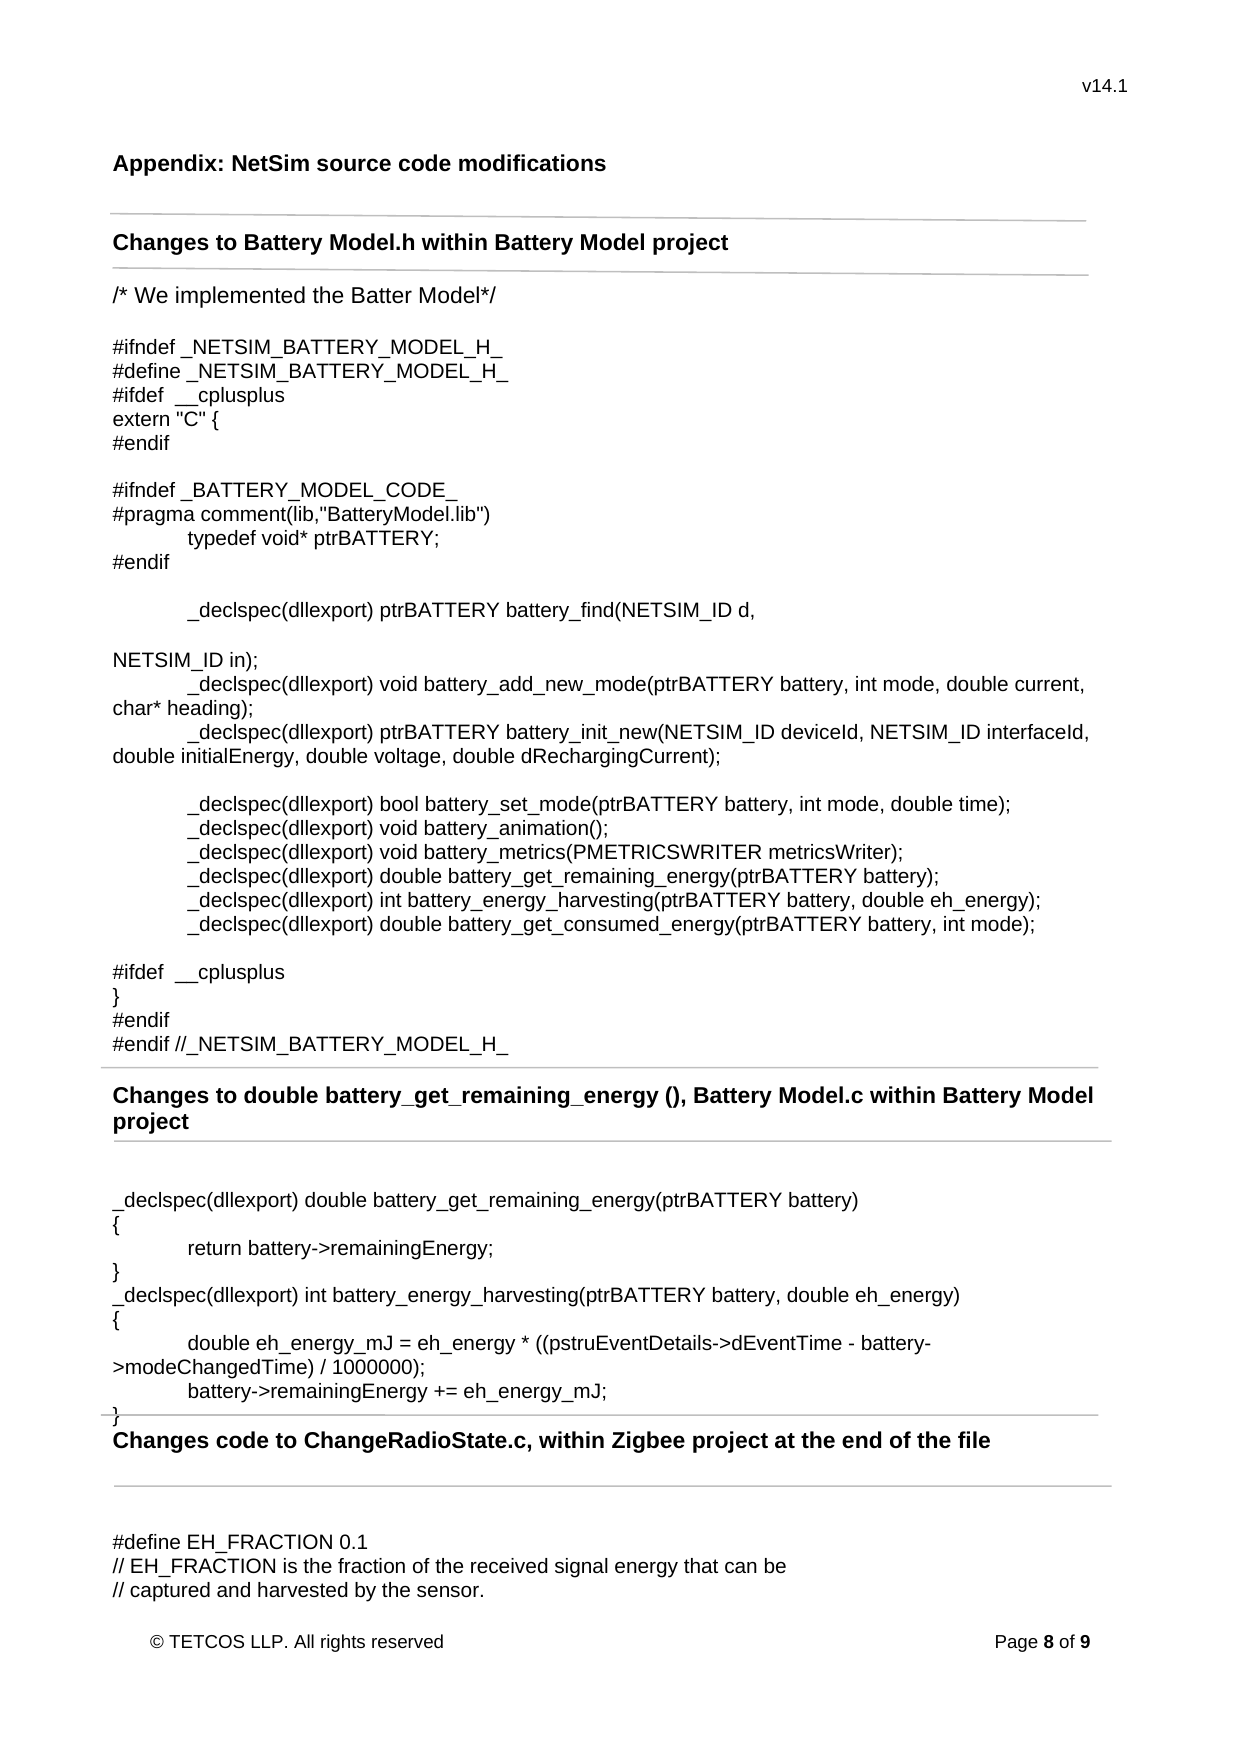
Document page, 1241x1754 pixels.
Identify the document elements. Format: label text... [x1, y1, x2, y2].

text #ifndef _NETSIM_BATTERY_MODEL_H_ [112, 334, 1128, 358]
text NETSIM_ID in); [112, 622, 1128, 672]
text } [112, 1259, 1128, 1283]
text #endif [112, 430, 1128, 454]
text #ifdef __cplusplus [112, 382, 1128, 406]
text #endif //_NETSIM_BATTERY_MODEL_H_ [112, 1032, 1128, 1056]
text _declspec(dllexport) ptrBATTERY battery_init_new(NETSIM_ID deviceId, NETSIM_ID interfaceId, double initialEnergy, double voltage, double dRechargingCurrent); [112, 720, 1128, 768]
text #ifdef __cplusplus [112, 960, 1128, 984]
text _declspec(dllexport) double battery_get_remaining_energy(ptrBATTERY battery) [112, 1187, 1128, 1211]
text extern "C" { [112, 406, 1128, 430]
text return battery->remainingEnergy; [112, 1235, 1128, 1259]
text _declspec(dllexport) double battery_get_consumed_energy(ptrBATTERY battery, int mode); [112, 912, 1128, 936]
text _declspec(dllexport) void battery_add_new_mode(ptrBATTERY battery, int mode, double current, char* heading); [112, 672, 1128, 720]
text { [112, 1211, 1128, 1235]
text double eh_energy_mJ = eh_energy * ((pstruEventDetails->dEventTime - battery->modeChangedTime) / 1000000); [112, 1331, 1128, 1379]
text typedef void* ptrBATTERY; [112, 526, 1128, 550]
text Changes to double battery_get_remaining_energy (), Battery Model.c within Battery Model project [112, 1082, 1131, 1135]
text Appendix: NetSim source code modifications [112, 150, 1131, 176]
text _declspec(dllexport) int battery_energy_harvesting(ptrBATTERY battery, double eh_energy); [112, 888, 1128, 912]
text // EH_FRACTION is the fraction of the received signal energy that can be [112, 1554, 1128, 1578]
text { [112, 1307, 1128, 1331]
text #define EH_FRACTION 0.1 [112, 1530, 1128, 1554]
text Changes to Battery Model.h within Battery Model project [112, 229, 1131, 255]
text _declspec(dllexport) double battery_get_remaining_energy(ptrBATTERY battery); [112, 864, 1128, 888]
text battery->remainingEnergy += eh_energy_mJ; [112, 1379, 1128, 1403]
text /* We implemented the Batter Model*/ [112, 282, 1131, 308]
text _declspec(dllexport) bool battery_set_mode(ptrBATTERY battery, int mode, double time); [112, 792, 1128, 816]
text // captured and harvested by the sensor. [112, 1578, 1128, 1602]
text #endif [112, 550, 1128, 574]
text #ifndef _BATTERY_MODEL_CODE_ [112, 478, 1128, 502]
text _declspec(dllexport) void battery_metrics(PMETRICSWRITER metricsWriter); [112, 840, 1128, 864]
text #pragma comment(lib,"BatteryModel.lib") [112, 502, 1128, 526]
text Changes code to ChangeRadioState.c, within Zigbee project at the end of the file [112, 1427, 1131, 1453]
text } [112, 1403, 1128, 1427]
text #define _NETSIM_BATTERY_MODEL_H_ [112, 358, 1128, 382]
text _declspec(dllexport) ptrBATTERY battery_find(NETSIM_ID d, [112, 598, 1128, 622]
text _declspec(dllexport) void battery_animation(); [112, 816, 1128, 840]
text } [112, 984, 1128, 1008]
text _declspec(dllexport) int battery_energy_harvesting(ptrBATTERY battery, double eh_energy) [112, 1283, 1128, 1307]
text #endif [112, 1008, 1128, 1032]
